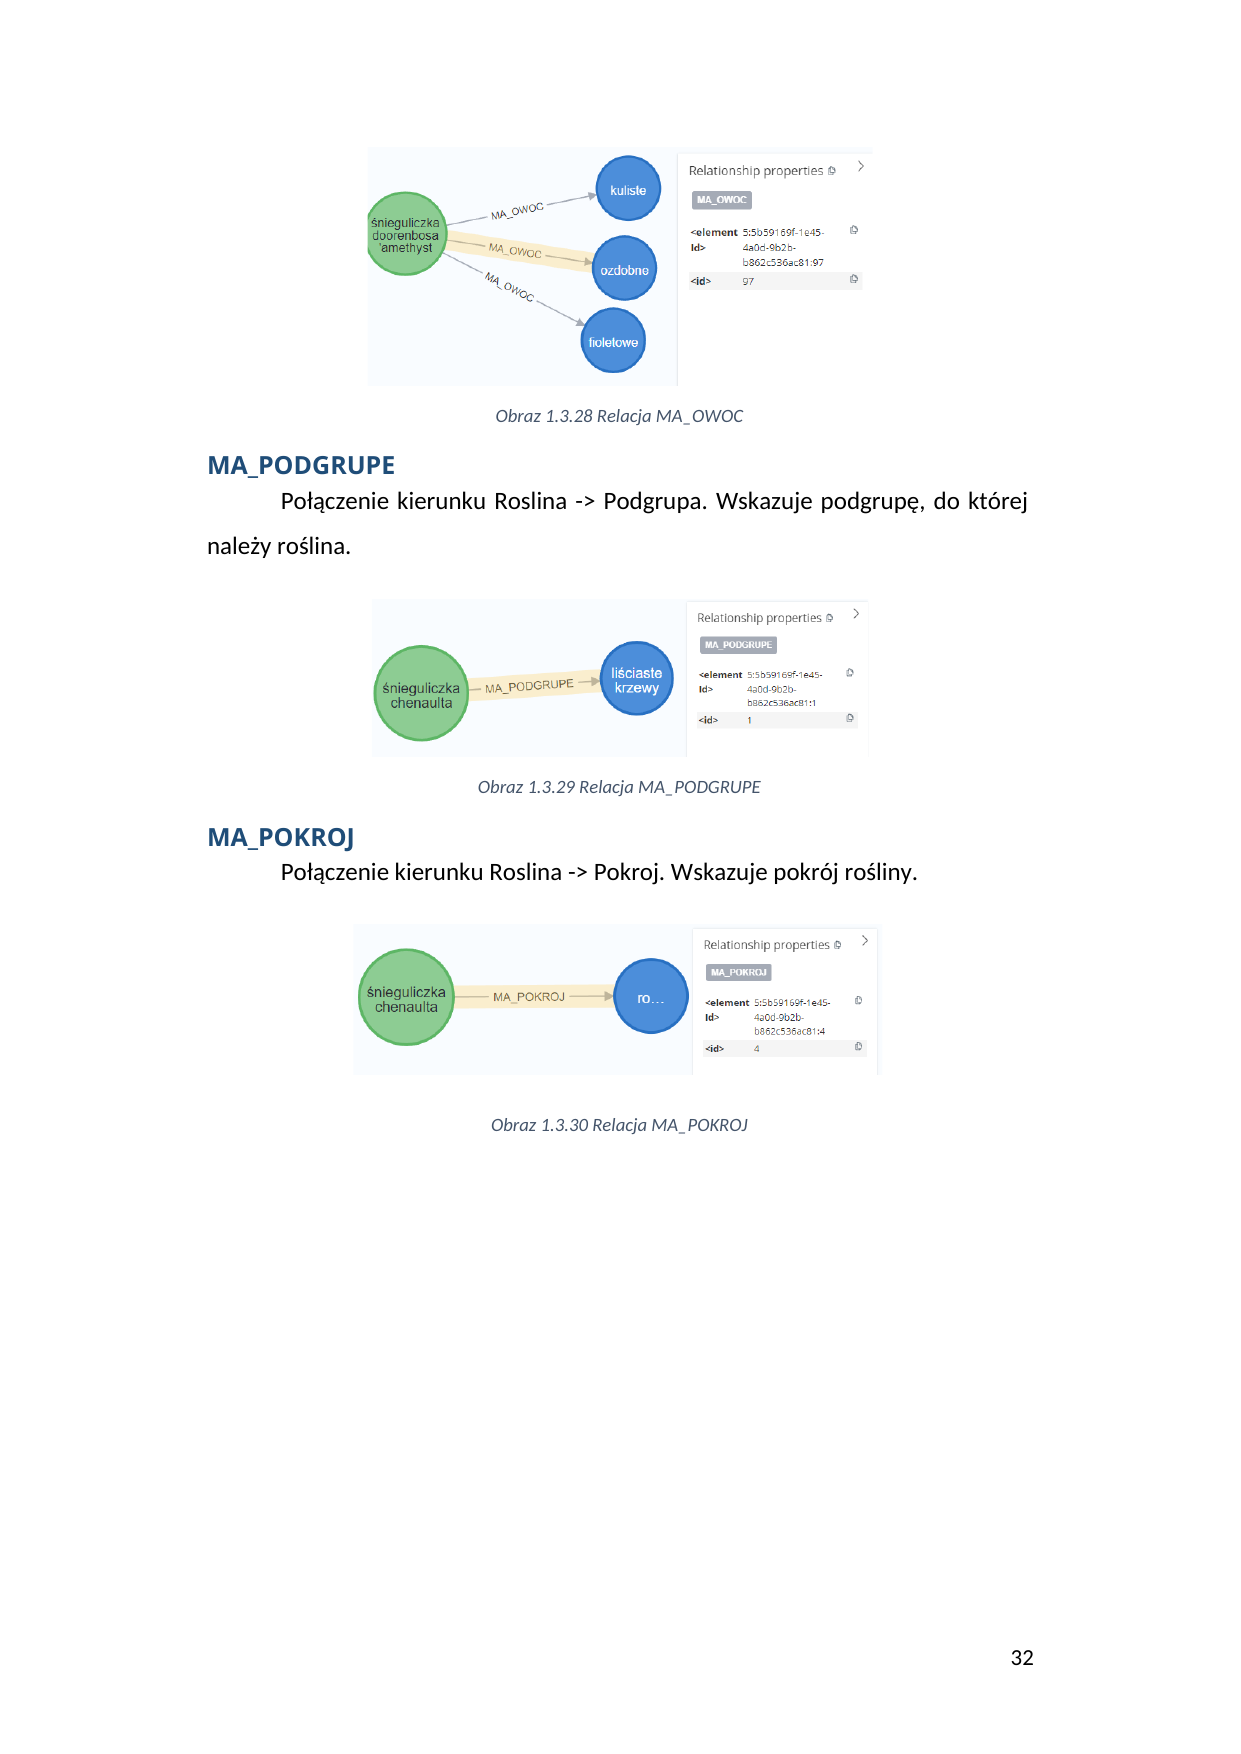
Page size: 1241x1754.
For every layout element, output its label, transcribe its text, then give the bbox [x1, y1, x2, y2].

subtitle MA_PODGRUPE [207, 448, 1033, 482]
picture [371, 599, 869, 757]
text Obraz 1.3.29 Relacja MA_PODGRUPE [207, 776, 1033, 798]
picture [353, 924, 883, 1075]
text Obraz 1.3.30 Relacja MA_POKROJ [207, 1113, 1033, 1136]
text Obraz 1.3.28 Relacja MA_OWOC [207, 404, 1033, 427]
text Połączenie kierunku Roslina -> Pokroj. Wskazuje pokrój rośliny. [207, 856, 1029, 887]
text Połączenie kierunku Roslina -> Podgrupa. Wskazuje podgrupę, do której należy roślina. [207, 485, 1029, 561]
picture [367, 147, 873, 386]
subtitle MA_POKROJ [207, 819, 1033, 853]
